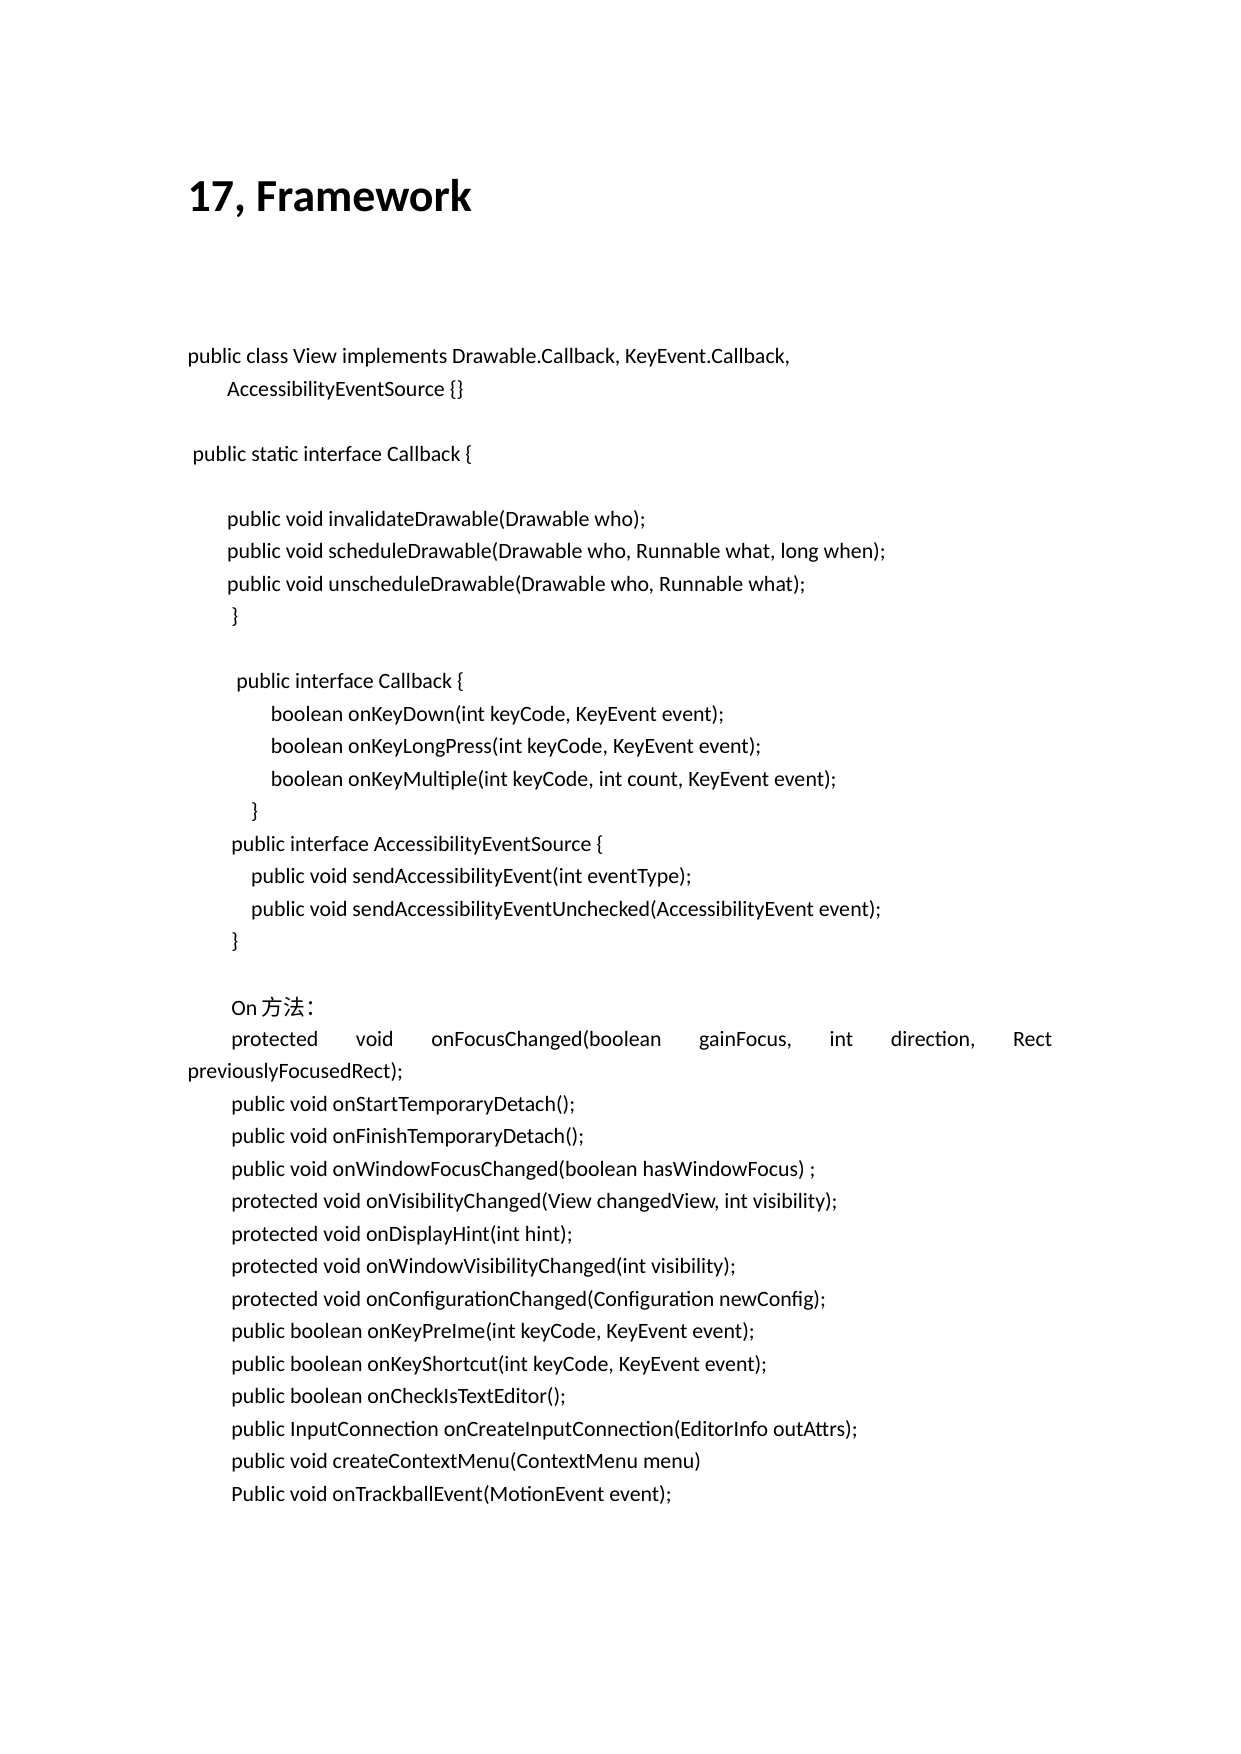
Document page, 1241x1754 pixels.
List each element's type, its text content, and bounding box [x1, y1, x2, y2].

text } [187, 599, 1053, 632]
text public interface Callback { [187, 664, 1053, 697]
subtitle 17, Framework [187, 162, 1053, 227]
text public void onFinishTemporaryDetach(); [187, 1119, 1053, 1152]
text public void scheduleDrawable(Drawable who, Runnable what, long when); [187, 534, 1053, 567]
text On方法： [187, 989, 1053, 1022]
text boolean onKeyLongPress(int keyCode, KeyEvent event); [187, 729, 1053, 762]
text protected void onVisibilityChanged(View changedView, int visibility); [187, 1184, 1053, 1217]
text public void invalidateDrawable(Drawable who); [187, 502, 1053, 534]
text protected void onFocusChanged(boolean gainFocus, int direction, Rect previouslyFocusedRect); [187, 1022, 1053, 1087]
text public void createContextMenu(ContextMenu menu) [187, 1444, 1053, 1477]
text } [187, 924, 1053, 957]
text public void unscheduleDrawable(Drawable who, Runnable what); [187, 567, 1053, 599]
text protected void onWindowVisibilityChanged(int visibility); [187, 1249, 1053, 1282]
text public interface AccessibilityEventSource { [187, 827, 1053, 859]
text AccessibilityEventSource {} [187, 372, 1053, 404]
text public class View implements Drawable.Callback, KeyEvent.Callback, [187, 339, 1053, 372]
text public boolean onKeyPreIme(int keyCode, KeyEvent event); [187, 1314, 1053, 1347]
text } [187, 794, 1053, 827]
text Public void onTrackballEvent(MotionEvent event); [187, 1477, 1053, 1509]
text protected void onConfigurationChanged(Configuration newConfig); [187, 1282, 1053, 1314]
text public void sendAccessibilityEvent(int eventType); [187, 859, 1053, 892]
text boolean onKeyMultiple(int keyCode, int count, KeyEvent event); [187, 762, 1053, 794]
text public void onStartTemporaryDetach(); [187, 1087, 1053, 1119]
text public boolean onCheckIsTextEditor(); [187, 1379, 1053, 1412]
text protected void onDisplayHint(int hint); [187, 1217, 1053, 1249]
text public boolean onKeyShortcut(int keyCode, KeyEvent event); [187, 1347, 1053, 1379]
text boolean onKeyDown(int keyCode, KeyEvent event); [187, 697, 1053, 729]
text public InputConnection onCreateInputConnection(EditorInfo outAttrs); [187, 1412, 1053, 1444]
text public static interface Callback { [187, 437, 1053, 469]
text public void sendAccessibilityEventUnchecked(AccessibilityEvent event); [187, 892, 1053, 924]
text public void onWindowFocusChanged(boolean hasWindowFocus) ; [187, 1152, 1053, 1184]
